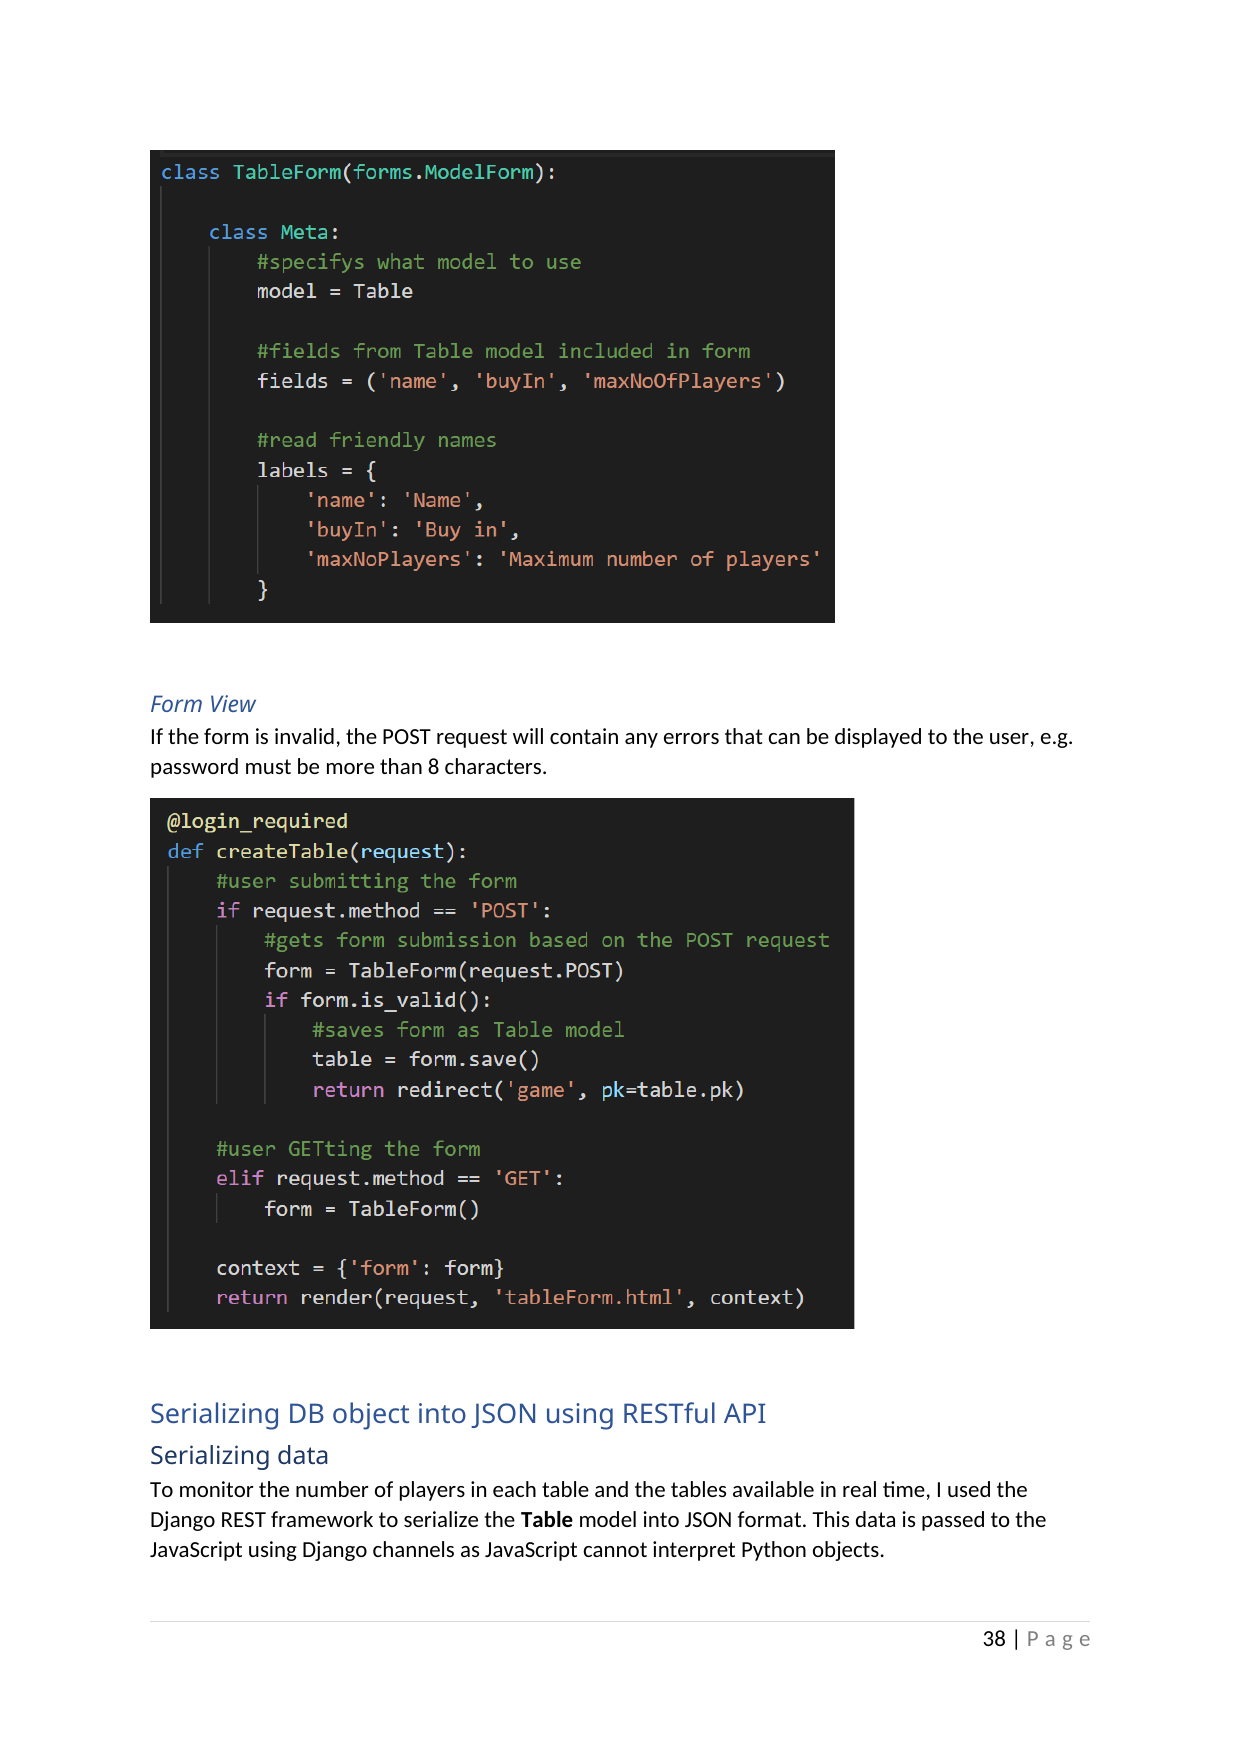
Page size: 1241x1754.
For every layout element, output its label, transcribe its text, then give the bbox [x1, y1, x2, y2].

subtitle Serializing data [150, 1438, 1090, 1472]
text To monitor the number of players in each table and the tables available in real time, I used the Django REST framework to serialize the Table model into JSON format. This data is passed to the JavaScript using Django channels as JavaScript cannot interpret Python objects. [150, 1475, 1090, 1563]
subtitle Serializing DB object into JSON using RESTful API [150, 1394, 1090, 1431]
subtitle Form View [150, 688, 1090, 719]
picture [150, 798, 855, 1329]
picture [150, 150, 835, 623]
text If the form is invalid, the POST request will contain any errors that can be displayed to the user, e.g. password must be more than 8 characters. [150, 722, 1090, 780]
